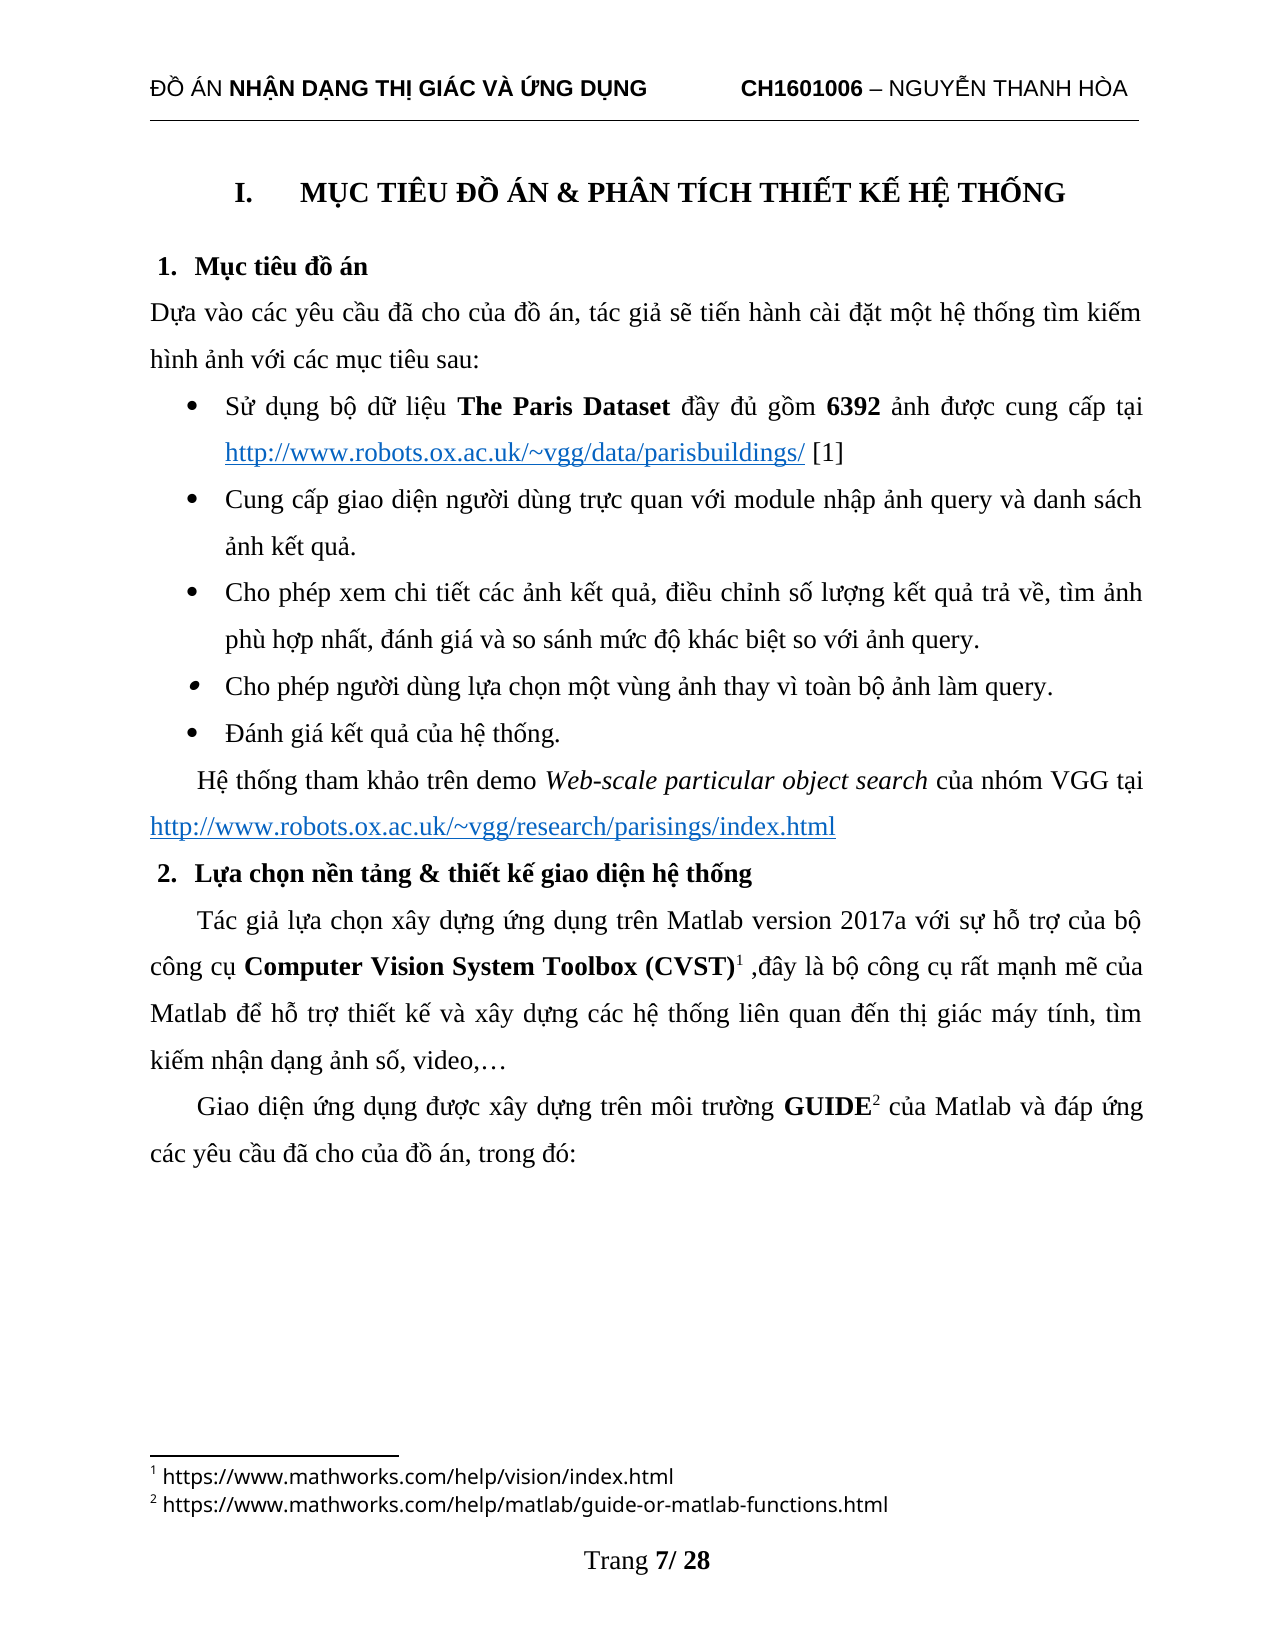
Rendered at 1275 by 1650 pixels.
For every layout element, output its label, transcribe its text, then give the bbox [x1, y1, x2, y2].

list Cung cấp giao diện người dùng trực quan với module nhập ảnh query và danh sách ảnh kết quả. [187, 483, 1144, 561]
text Hệ thống tham khảo trên demo Web-scale particular object search của nhóm VGG tại http://www.robots.ox.ac.uk/~vgg/research/parisings/index.html [150, 764, 1144, 842]
list Sử dụng bộ dữ liệu The Paris Dataset đầy đủ gồm 6392 ảnh được cung cấp tại http://www.robots.ox.ac.uk/~vgg/data/parisbuildings/ [187, 390, 1144, 468]
list Cho phép xem chi tiết các ảnh kết quả, điều chỉnh số lượng kết quả trả về, tìm ảnh phù hợp nhất, đánh giá và so sánh mức độ khác biệt so với ảnh query. [187, 577, 1144, 654]
text Tác giả lựa chọn xây dựng ứng dụng trên Matlab version 2017a với sự hỗ trợ của bộ công cụ Computer Vision System Toolbox (CVST) ,đây là bộ công cụ rất mạnh mẽ của Matlab để hỗ trợ thiết kế và xây dựng các hệ thống liên quan đến thị giác máy tính, tìm kiếm nhận dạng ảnh số, video,… [150, 904, 1144, 1075]
text Giao diện ứng dụng được xây dựng trên môi trường GUIDE của Matlab và đáp ứng các yêu cầu đã cho của đồ án, trong đó: [150, 1090, 1144, 1168]
text Dựa vào các yêu cầu đã cho của đồ án, tác giả sẽ tiến hành cài đặt một hệ thống tìm kiếm hình ảnh với các mục tiêu sau: [150, 296, 1144, 374]
subtitle Lựa chọn nền tảng & thiết kế giao diện hệ thống [157, 857, 1144, 888]
list Đánh giá kết quả của hệ thống. [187, 717, 1144, 748]
list Cho phép người dùng lựa chọn một vùng ảnh thay vì toàn bộ ảnh làm query. [187, 670, 1144, 701]
subtitle Mục tiêu đồ án [157, 250, 1144, 281]
subtitle MỤC TIÊU ĐỒ ÁN & PHÂN TÍCH THIẾT KẾ HỆ THỐNG [187, 175, 1144, 208]
